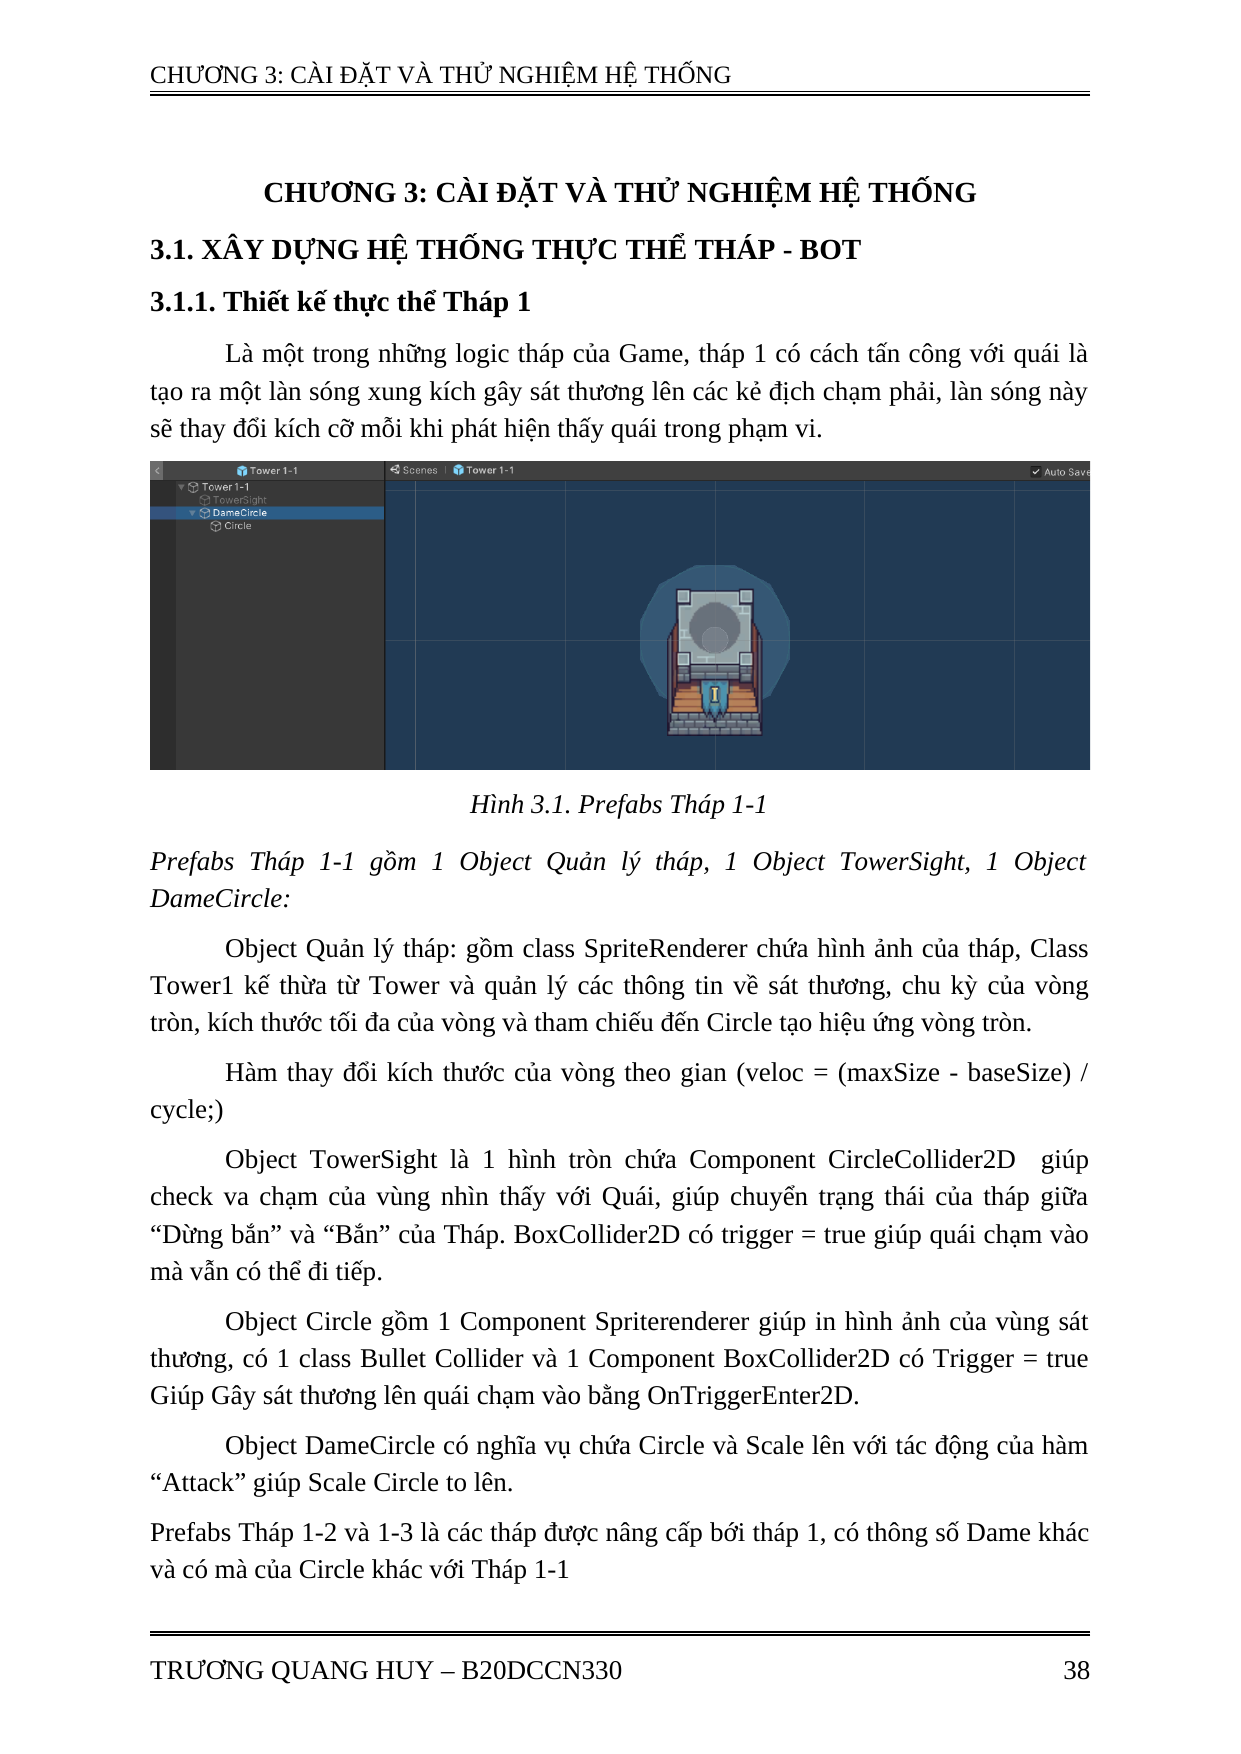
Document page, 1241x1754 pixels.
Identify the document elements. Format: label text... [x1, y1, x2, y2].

subtitle CHƯƠNG 3: CÀI ĐẶT VÀ THỬ NGHIỆM HỆ THỐNG [150, 175, 1090, 208]
text Là một trong những logic tháp của Game, tháp 1 có cách tấn công với quái là tạo ra một làn sóng xung kích gây sát thương lên các kẻ địch chạm phải, làn sóng này sẽ thay đổi kích cỡ mỗi khi phát hiện thấy quái trong phạm vi. [150, 337, 1090, 443]
subtitle Hình 3.1. Prefabs Tháp 1-1 [150, 789, 1090, 820]
text Object DameCircle có nghĩa vụ chứa Circle và Scale lên với tác động của hàm “Attack” giúp Scale Circle to lên. [150, 1429, 1090, 1498]
text Hàm thay đổi kích thước của vòng theo gian (veloc = (maxSize - baseSize) / cycle;) [150, 1056, 1090, 1124]
subtitle 3.1. XÂY DỰNG HỆ THỐNG THỰC THỂ THÁP - BOT [150, 232, 1090, 265]
text Object Circle gồm 1 Component Spriterenderer giúp in hình ảnh của vùng sát thương, có 1 class Bullet Collider và 1 Component BoxCollider2D có Trigger = true Giúp Gây sát thương lên quái chạm vào bằng OnTriggerEnter2D. [150, 1305, 1090, 1411]
text Prefabs Tháp 1-2 và 1-3 là các tháp được nâng cấp bới tháp 1, có thông số Dame khác và có mà của Circle khác với Tháp 1-1 [150, 1516, 1090, 1585]
picture [150, 461, 1091, 770]
text Object Quản lý tháp: gồm class SpriteRenderer chứa hình ảnh của tháp, Class Tower1 kế thừa từ Tower và quản lý các thông tin về sát thương, chu kỳ của vòng tròn, kích thước tối đa của vòng và tham chiếu đến Circle tạo hiệu ứng vòng tròn. [150, 932, 1090, 1037]
text Object TowerSight là 1 hình tròn chứa Component CircleCollider2D giúp check va chạm của vùng nhìn thấy với Quái, giúp chuyển trạng thái của tháp giữa “Dừng bắn” và “Bắn” của Tháp. BoxCollider2D có trigger = true giúp quái chạm vào mà vẫn có thể đi tiếp. [150, 1143, 1090, 1286]
text Prefabs Tháp 1-1 gồm 1 Object Quản lý tháp, 1 Object TowerSight, 1 Object DameCircle: [150, 845, 1090, 913]
subtitle 3.1.1. Thiết kế thực thể Tháp 1 [150, 284, 1090, 318]
